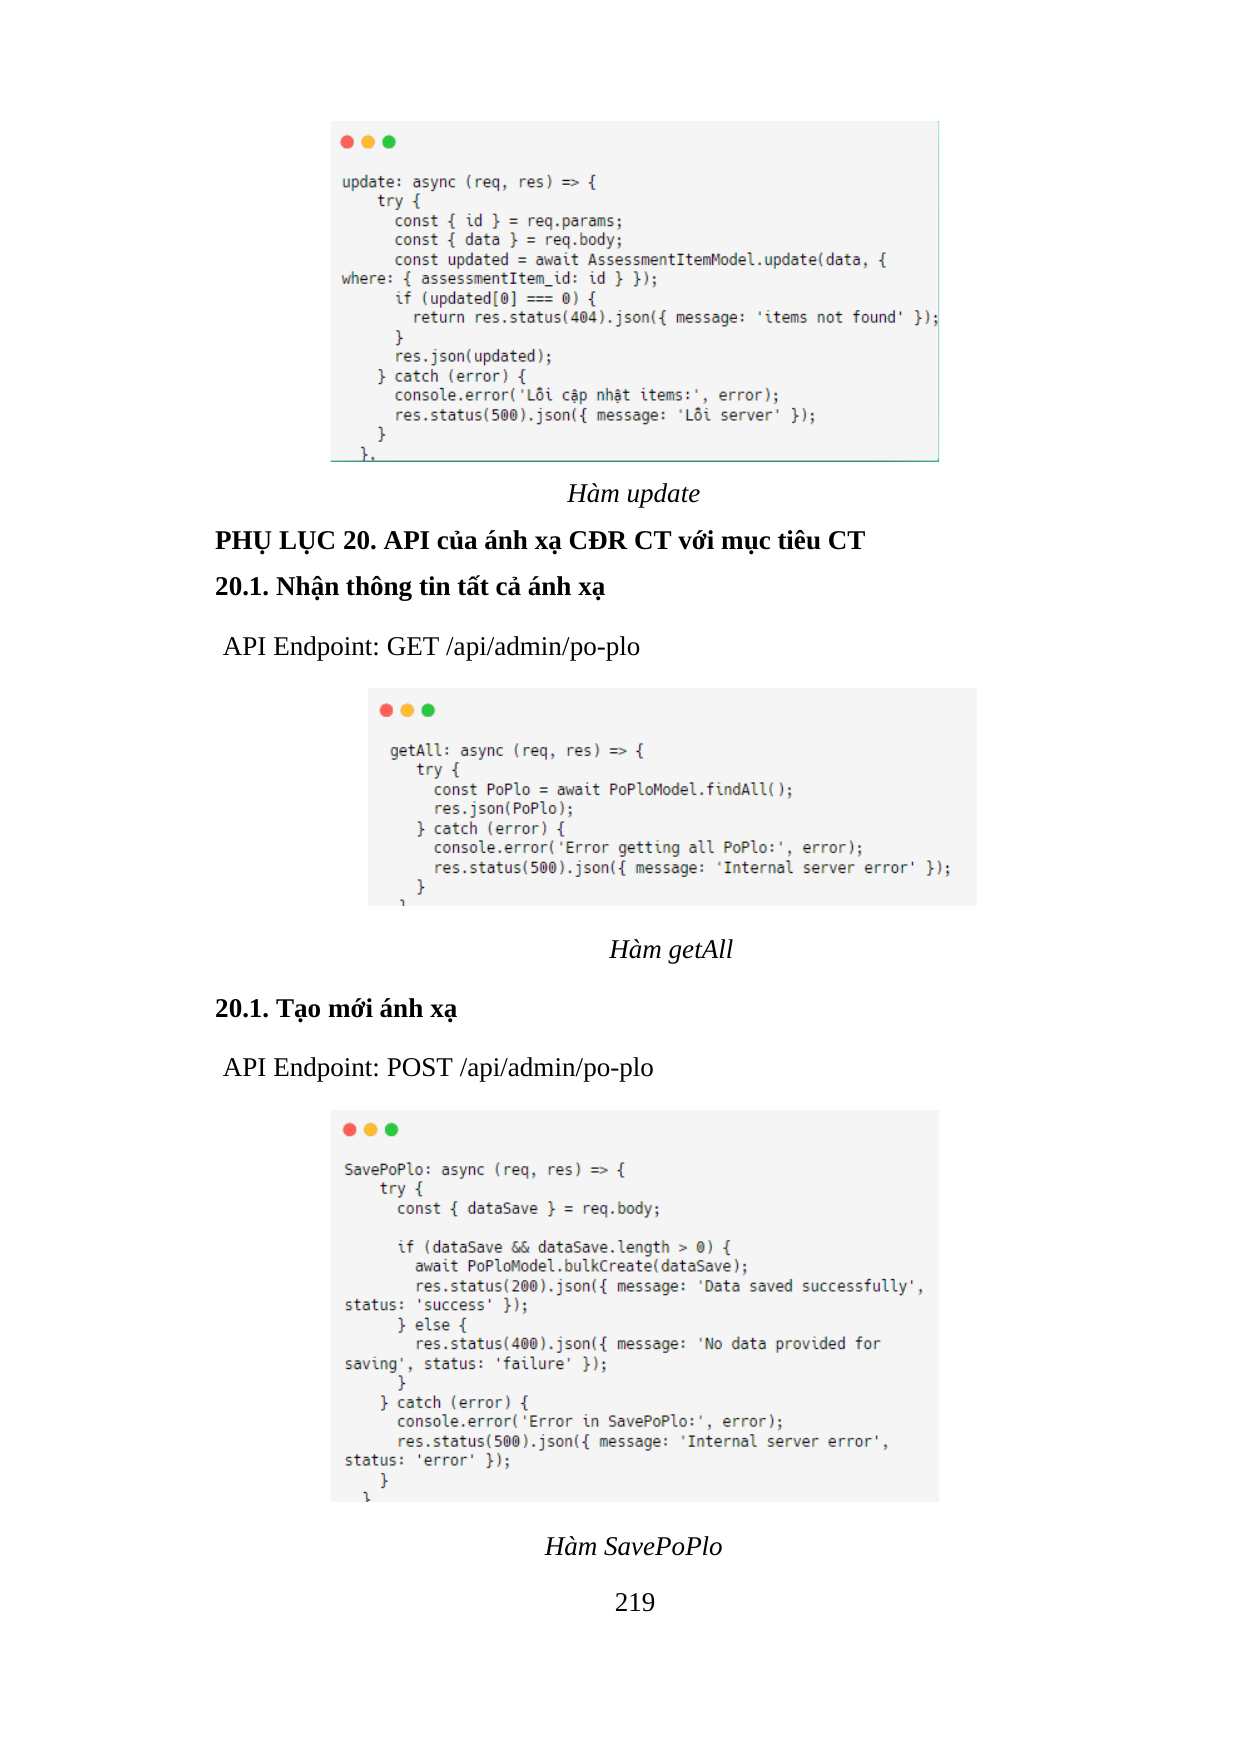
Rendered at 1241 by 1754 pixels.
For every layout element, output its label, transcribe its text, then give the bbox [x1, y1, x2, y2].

text 20.1. Tạo mới ánh xạ [215, 992, 1122, 1023]
text Hàm update [148, 477, 1122, 508]
picture [330, 121, 940, 462]
picture [330, 1110, 940, 1502]
text Hàm getAll [148, 933, 1122, 964]
text 20.1. Nhận thông tin tất cả ánh xạ [215, 571, 1122, 602]
text API Endpoint: POST /api/admin/po-plo [148, 1051, 1122, 1083]
picture [368, 688, 977, 906]
text Hàm SavePoPlo [148, 1530, 1122, 1561]
text API Endpoint: GET /api/admin/po-plo [148, 630, 1122, 661]
